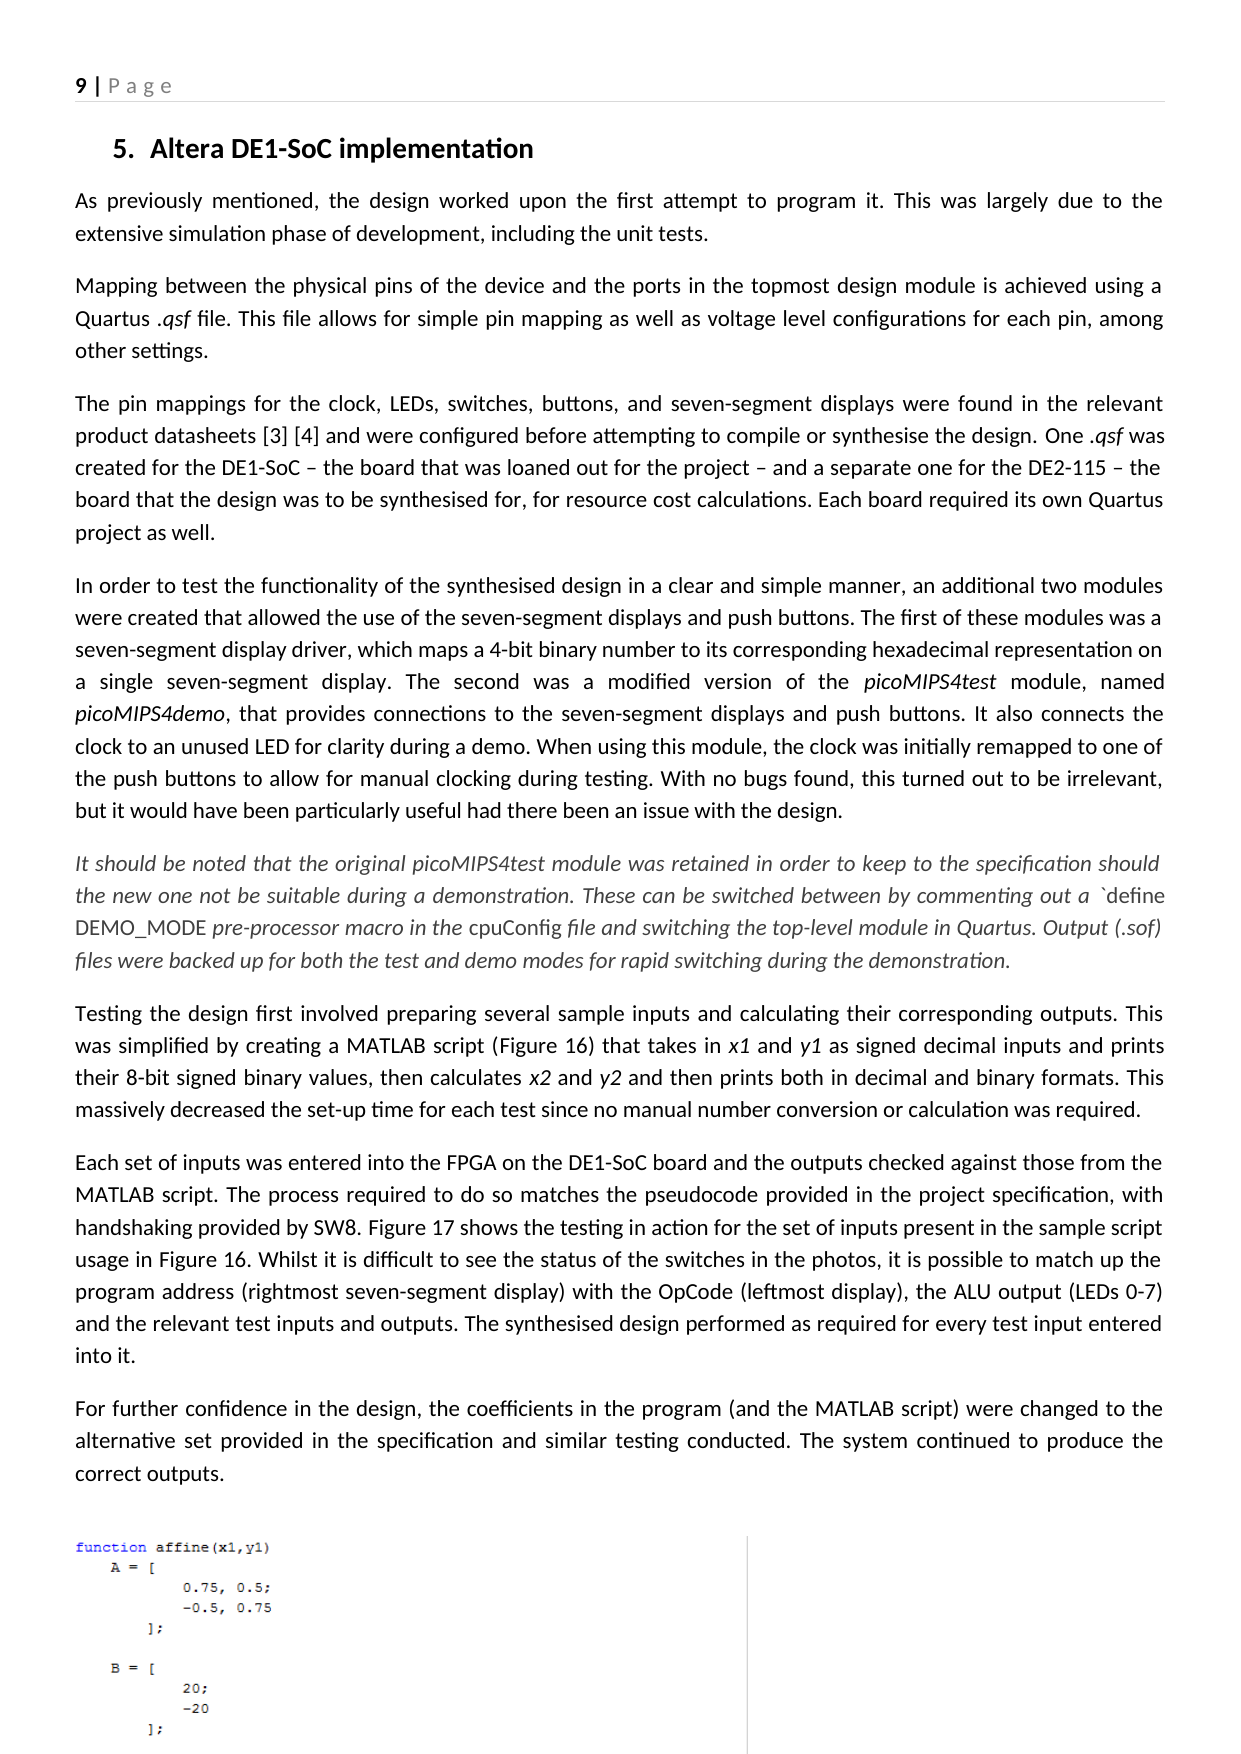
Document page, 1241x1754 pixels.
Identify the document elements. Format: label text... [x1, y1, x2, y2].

text Testing the design first involved preparing several sample inputs and calculating their corresponding outputs. This was simplified by creating a MATLAB script (Figure 16) that takes in x1 and y1 as signed decimal inputs and prints their 8-bit signed binary values, then calculates x2 and y2 and then prints both in decimal and binary formats. This massively decreased the set-up time for each test since no manual number conversion or calculation was required. [75, 999, 1165, 1123]
text Mapping between the physical pins of the device and the ports in the topmost design module is achieved using a Quartus .qsf file. This file allows for simple pin mapping as well as voltage level configurations for each pin, among other settings. [75, 272, 1165, 364]
text It should be noted that the original picoMIPS4test module was retained in order to keep to the specification should the new one not be suitable during a demonstration. These can be switched between by commenting out a `define DEMO_MODE pre-processor macro in the cpuConfig file and switching the top-level module in Quartus. Output (.sof) files were backed up for both the test and demo modes for rapid switching during the demonstration. [75, 849, 1165, 974]
picture [74, 1536, 889, 1754]
list Altera DE1-SoC implementation [112, 130, 1165, 166]
text Each set of inputs was entered into the FPGA on the DE1-SoC board and the outputs checked against those from the MATLAB script. The process required to do so matches the pseudocode provided in the project specification, with handshaking provided by SW8. Figure 17 shows the testing in action for the set of inputs present in the sample script usage in Figure 16. Whilst it is difficult to see the status of the switches in the photos, it is possible to match up the program address (rightmost seven-segment display) with the OpCode (leftmost display), the ALU output (LEDs 0-7) and the relevant test inputs and outputs. The synthesised design performed as required for every test input entered into it. [75, 1148, 1165, 1369]
text In order to test the functionality of the synthesised design in a clear and simple manner, an additional two modules were created that allowed the use of the seven-segment displays and push buttons. The first of these modules was a seven-segment display driver, which maps a 4-bit binary number to its corresponding hexadecimal representation on a single seven-segment display. The second was a modified version of the picoMIPS4test module, named picoMIPS4demo, that provides connections to the seven-segment displays and push buttons. It also connects the clock to an unused LED for clarity during a demo. When using this module, the clock was initially remapped to one of the push buttons to allow for manual clocking during testing. With no bugs found, this turned out to be irrelevant, but it would have been particularly useful had there been an issue with the design. [75, 571, 1165, 824]
text The pin mappings for the clock, LEDs, switches, buttons, and seven-segment displays were found in the relevant product datasheets and were configured before attempting to compile or synthesise the design. One .qsf was created for the DE1-SoC – the board that was loaned out for the project – and a separate one for the DE2-115 – the board that the design was to be synthesised for, for resource cost calculations. Each board required its own Quartus project as well. [75, 389, 1165, 546]
text As previously mentioned, the design worked upon the first attempt to program it. This was largely due to the extensive simulation phase of development, including the unit tests. [75, 186, 1165, 247]
text For further confidence in the design, the coefficients in the program (and the MATLAB script) were changed to the alternative set provided in the specification and similar testing conducted. The system continued to produce the correct outputs. [75, 1394, 1165, 1487]
